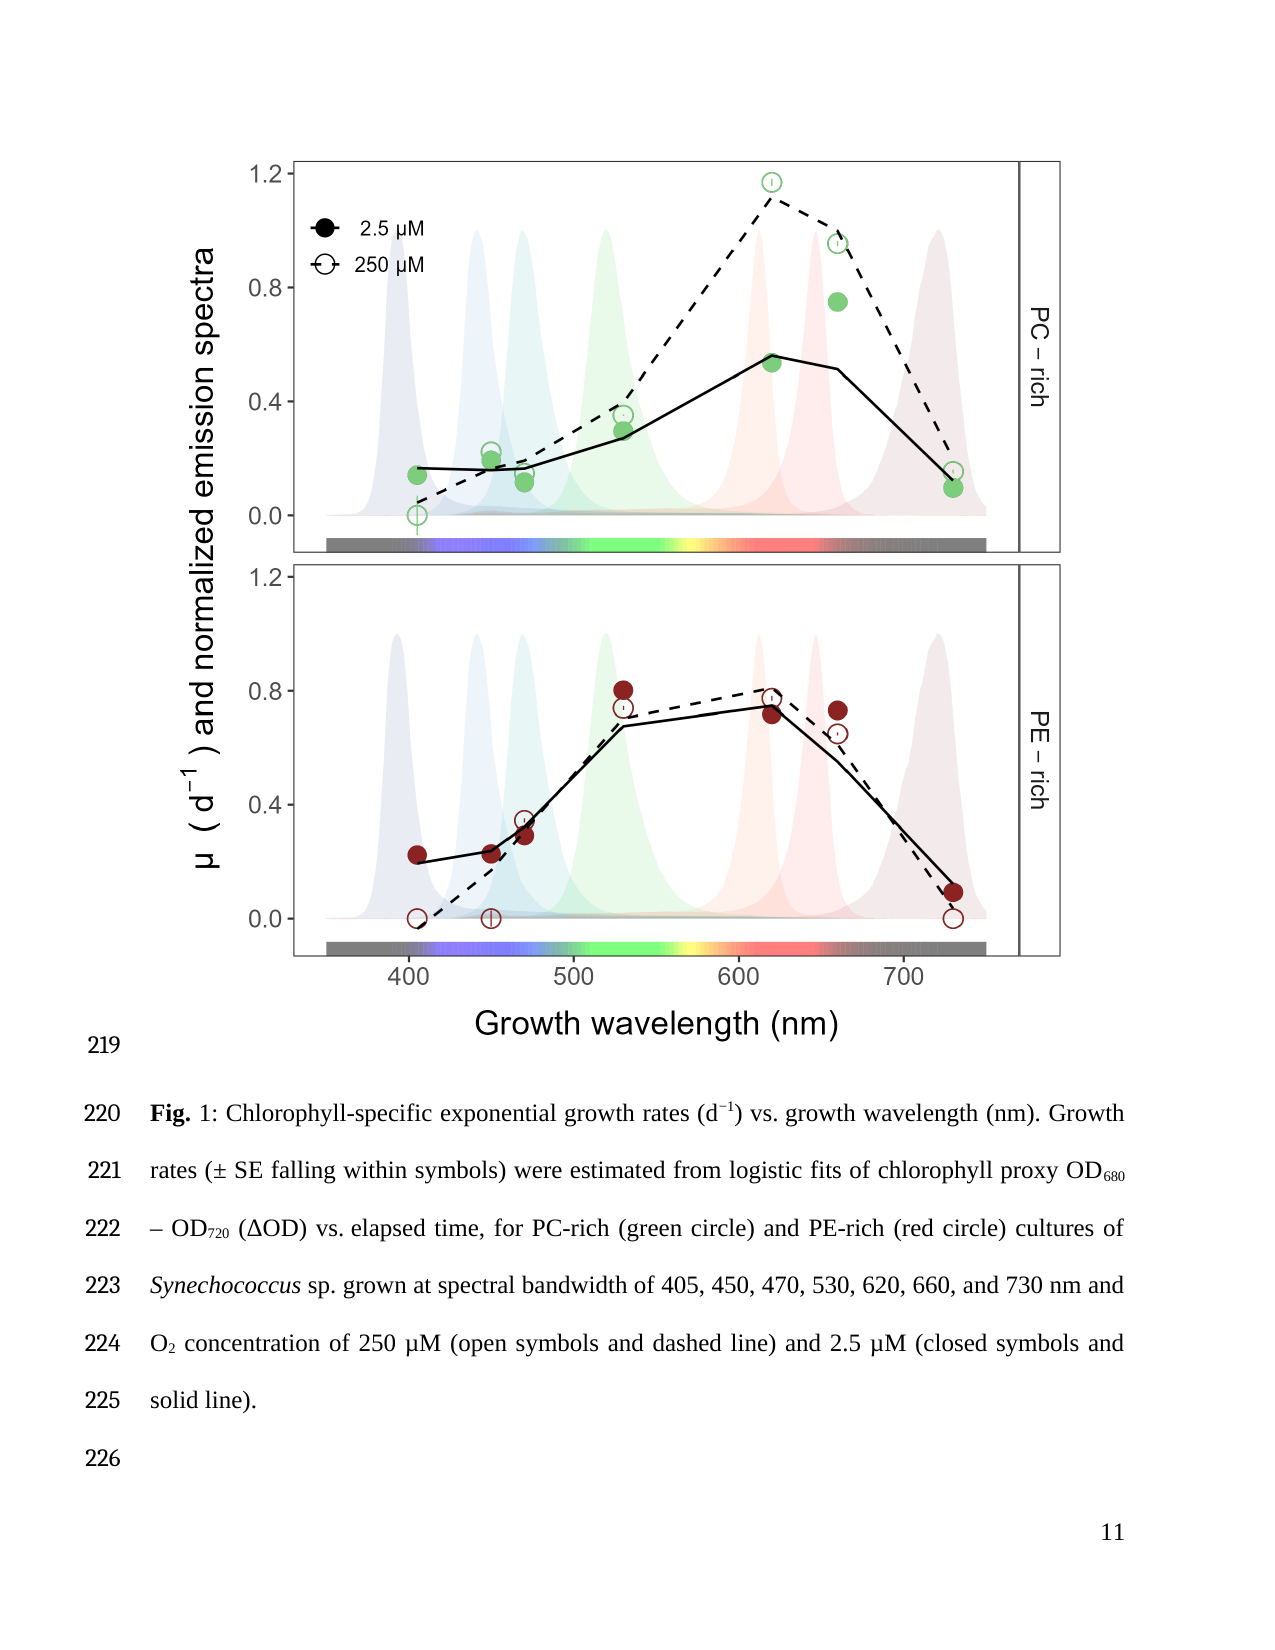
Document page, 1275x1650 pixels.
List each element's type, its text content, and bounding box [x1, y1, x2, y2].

text Fig. 1: Chlorophyll-specific exponential growth rates (d−1) vs. growth wavelength (nm). Growth rates (± SE falling within symbols) were estimated from logistic fits of chlorophyll proxy OD680 – OD720 (ΔOD) vs. elapsed time, for PC-rich (green circle) and PE-rich (red circle) cultures of Synechococcus sp. grown at spectral bandwidth of 405, 450, 470, 530, 620, 660, and 730 nm and O2 concentration of 250 µM (open symbols and dashed line) and 2.5 µM (closed symbols and solid line). [150, 1098, 1125, 1414]
picture [168, 150, 1072, 1053]
